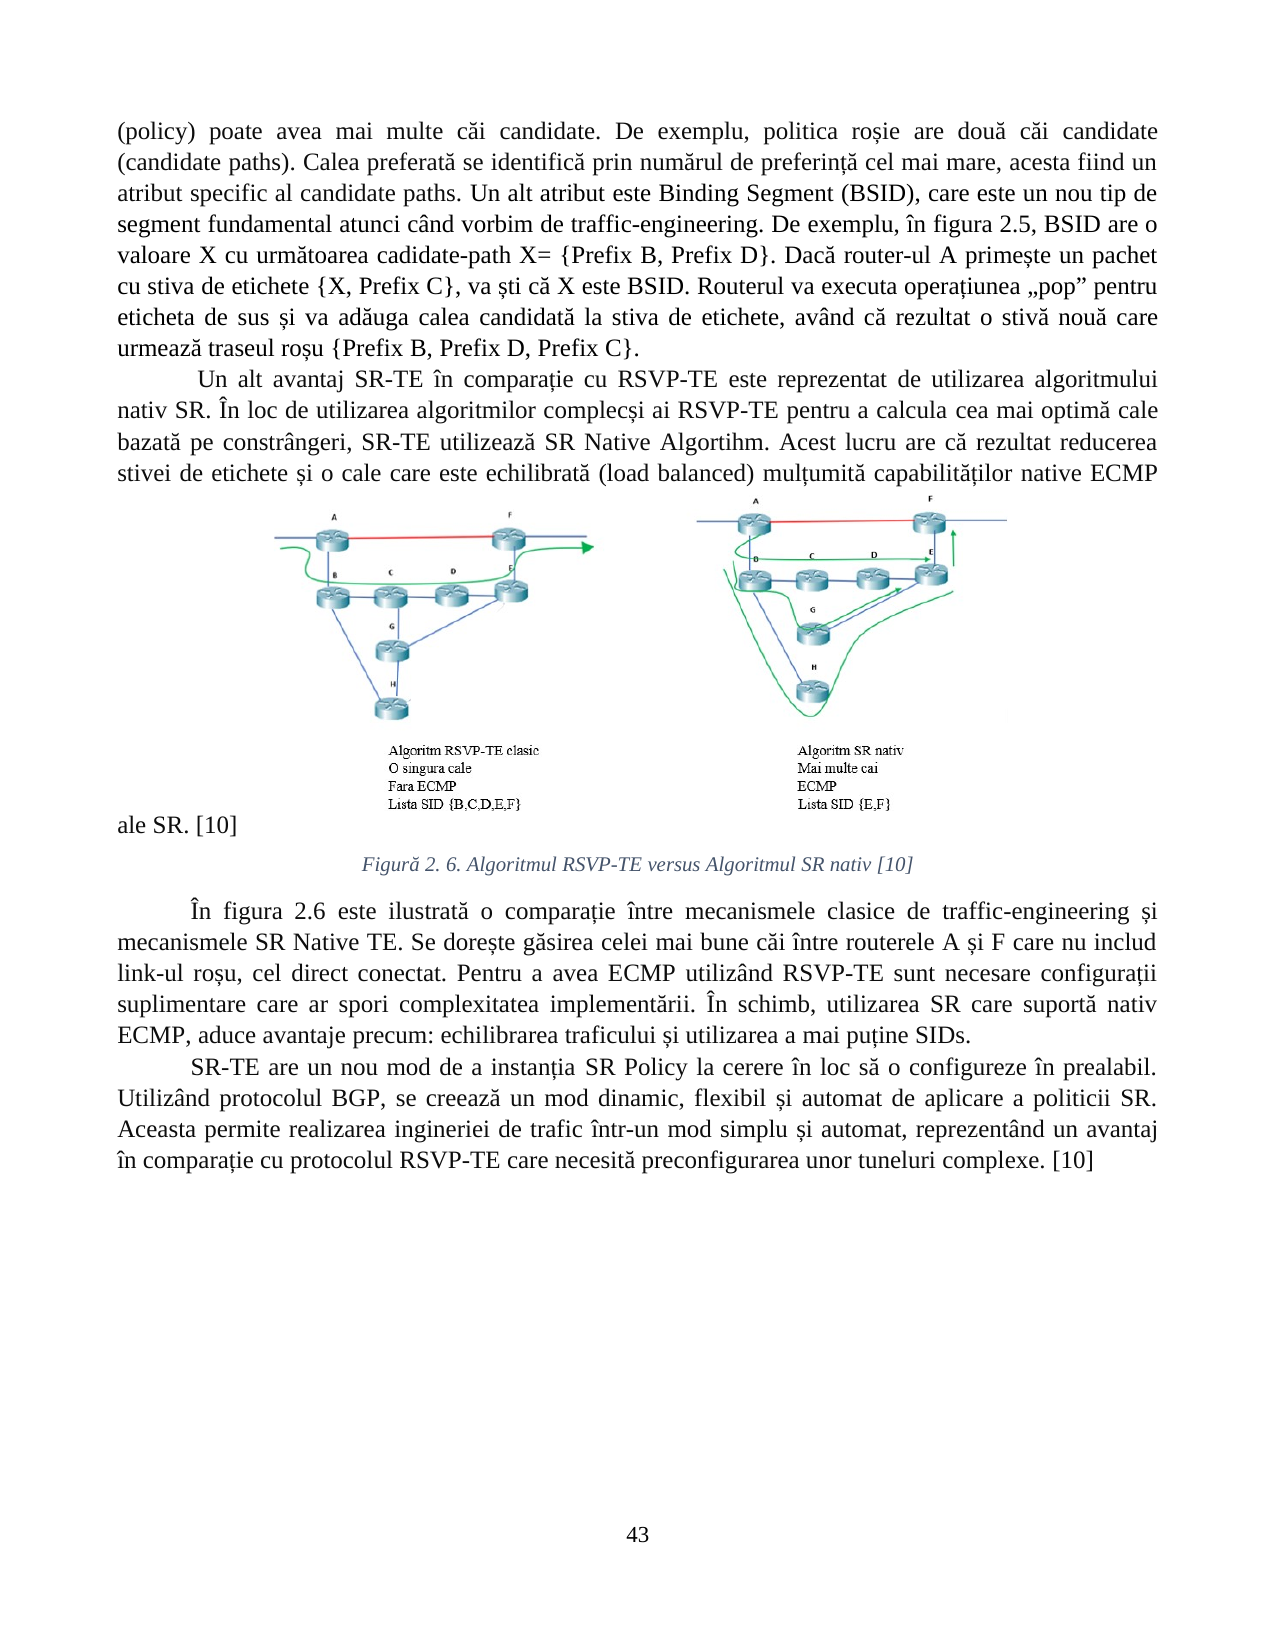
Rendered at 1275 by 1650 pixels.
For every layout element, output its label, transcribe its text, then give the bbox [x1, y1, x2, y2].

text SR-TE are un nou mod de a instanția SR Policy la cerere în loc să o configureze în prealabil. Utilizând protocolul BGP, se creează un mod dinamic, flexibil și automat de aplicare a politicii SR. Aceasta permite realizarea ingineriei de trafic într-un mod simplu și automat, reprezentând un avantaj în comparație cu protocolul RSVP-TE care necesită preconfigurarea unor tuneluri complexe. [10] [117, 1052, 1158, 1173]
text În figura 2.6 este ilustrată o comparație între mecanismele clasice de traffic-engineering și mecanismele SR Native TE. Se dorește găsirea celei mai bune căi între routerele A și F care nu includ link-ul roșu, cel direct conectat. Pentru a avea ECMP utilizând RSVP-TE sunt necesare configurații suplimentare care ar spori complexitatea implementării. În schimb, utilizarea SR care suportă nativ ECMP, aduce avantaje precum: echilibrarea traficului și utilizarea a mai puține SIDs. [117, 896, 1159, 1049]
picture [273, 495, 1008, 811]
text Figură 2. 6. Algoritmul RSVP-TE versus Algoritmul SR nativ [10] [162, 852, 1112, 876]
text (policy) poate avea mai multe căi candidate. De exemplu, politica roșie are două căi candidate (candidate paths). Calea preferată se identifică prin numărul de preferință cel mai mare, acesta fiind un atribut specific al candidate paths. Un alt atribut este Binding Segment (BSID), care este un nou tip de segment fundamental atunci când vorbim de traffic-engineering. De exemplu, în figura 2.5, BSID are o valoare X cu următoarea cadidate-path X= {Prefix B, Prefix D}. Dacă router-ul A primește un pachet cu stiva de etichete {X, Prefix C}, va ști că X este BSID. Routerul va executa operațiunea „pop” pentru eticheta de sus și va adăuga calea candidată la stiva de etichete, având că rezultat o stivă nouă care urmează traseul roșu {Prefix B, Prefix D, Prefix C}. [117, 116, 1159, 362]
